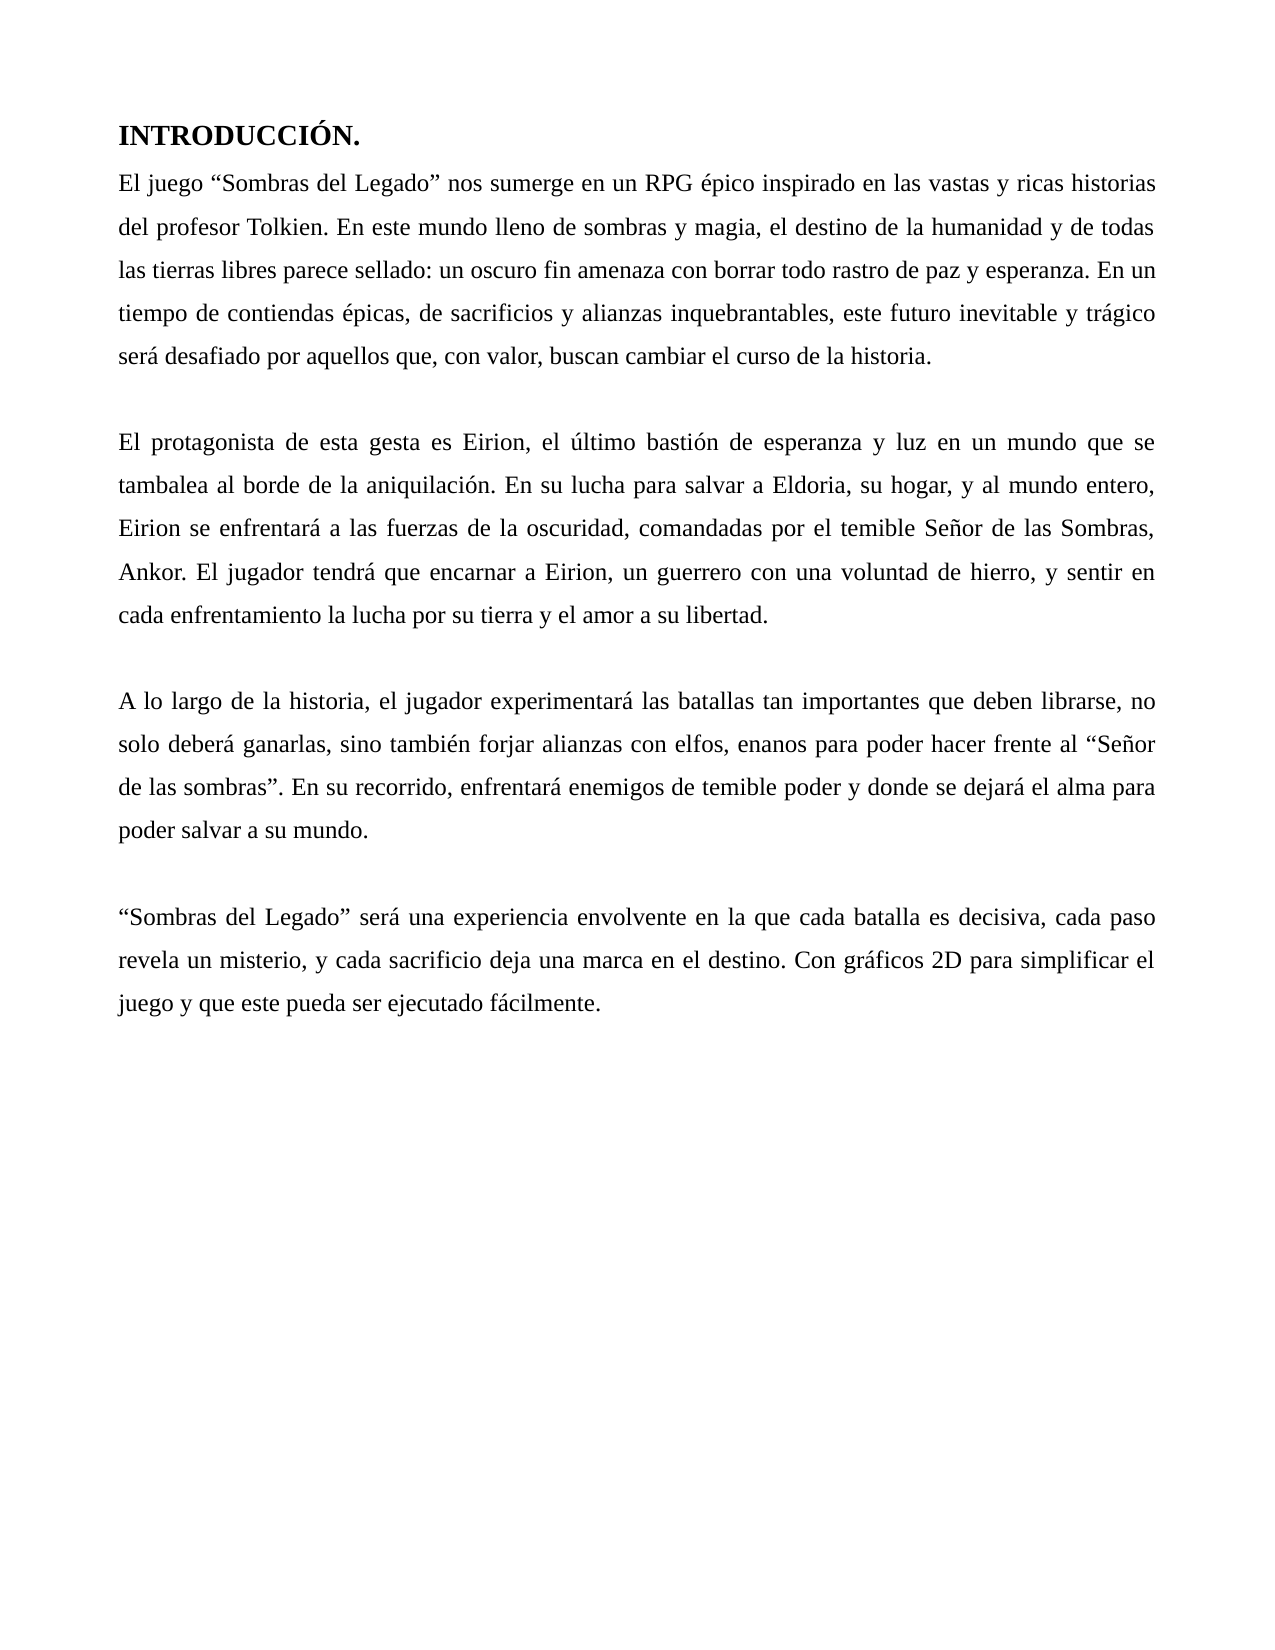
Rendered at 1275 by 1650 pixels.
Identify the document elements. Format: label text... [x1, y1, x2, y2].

text “Sombras del Legado” será una experiencia envolvente en la que cada batalla es decisiva, cada paso revela un misterio, y cada sacrificio deja una marca en el destino. Con gráficos 2D para simplificar el juego y que este pueda ser ejecutado fácilmente. [118, 902, 1157, 1017]
text El juego “Sombras del Legado” nos sumerge en un RPG épico inspirado en las vastas y ricas historias del profesor Tolkien. En este mundo lleno de sombras y magia, el destino de la humanidad y de todas las tierras libres parece sellado: un oscuro fin amenaza con borrar todo rastro de paz y esperanza. En un tiempo de contiendas épicas, de sacrificios y alianzas inquebrantables, este futuro inevitable y trágico será desafiado por aquellos que, con valor, buscan cambiar el curso de la historia. [118, 168, 1157, 370]
text INTRODUCCIÓN. [118, 118, 1157, 152]
text El protagonista de esta gesta es Eirion, el último bastión de esperanza y luz en un mundo que se tambalea al borde de la aniquilación. En su lucha para salvar a Eldoria, su hogar, y al mundo entero, Eirion se enfrentará a las fuerzas de la oscuridad, comandadas por el temible Señor de las Sombras, Ankor. El jugador tendrá que encarnar a Eirion, un guerrero con una voluntad de hierro, y sentir en cada enfrentamiento la lucha por su tierra y el amor a su libertad. [118, 427, 1157, 628]
text A lo largo de la historia, el jugador experimentará las batallas tan importantes que deben librarse, no solo deberá ganarlas, sino también forjar alianzas con elfos, enanos para poder hacer frente al “Señor de las sombras”. En su recorrido, enfrentará enemigos de temible poder y donde se dejará el alma para poder salvar a su mundo. [118, 686, 1157, 844]
